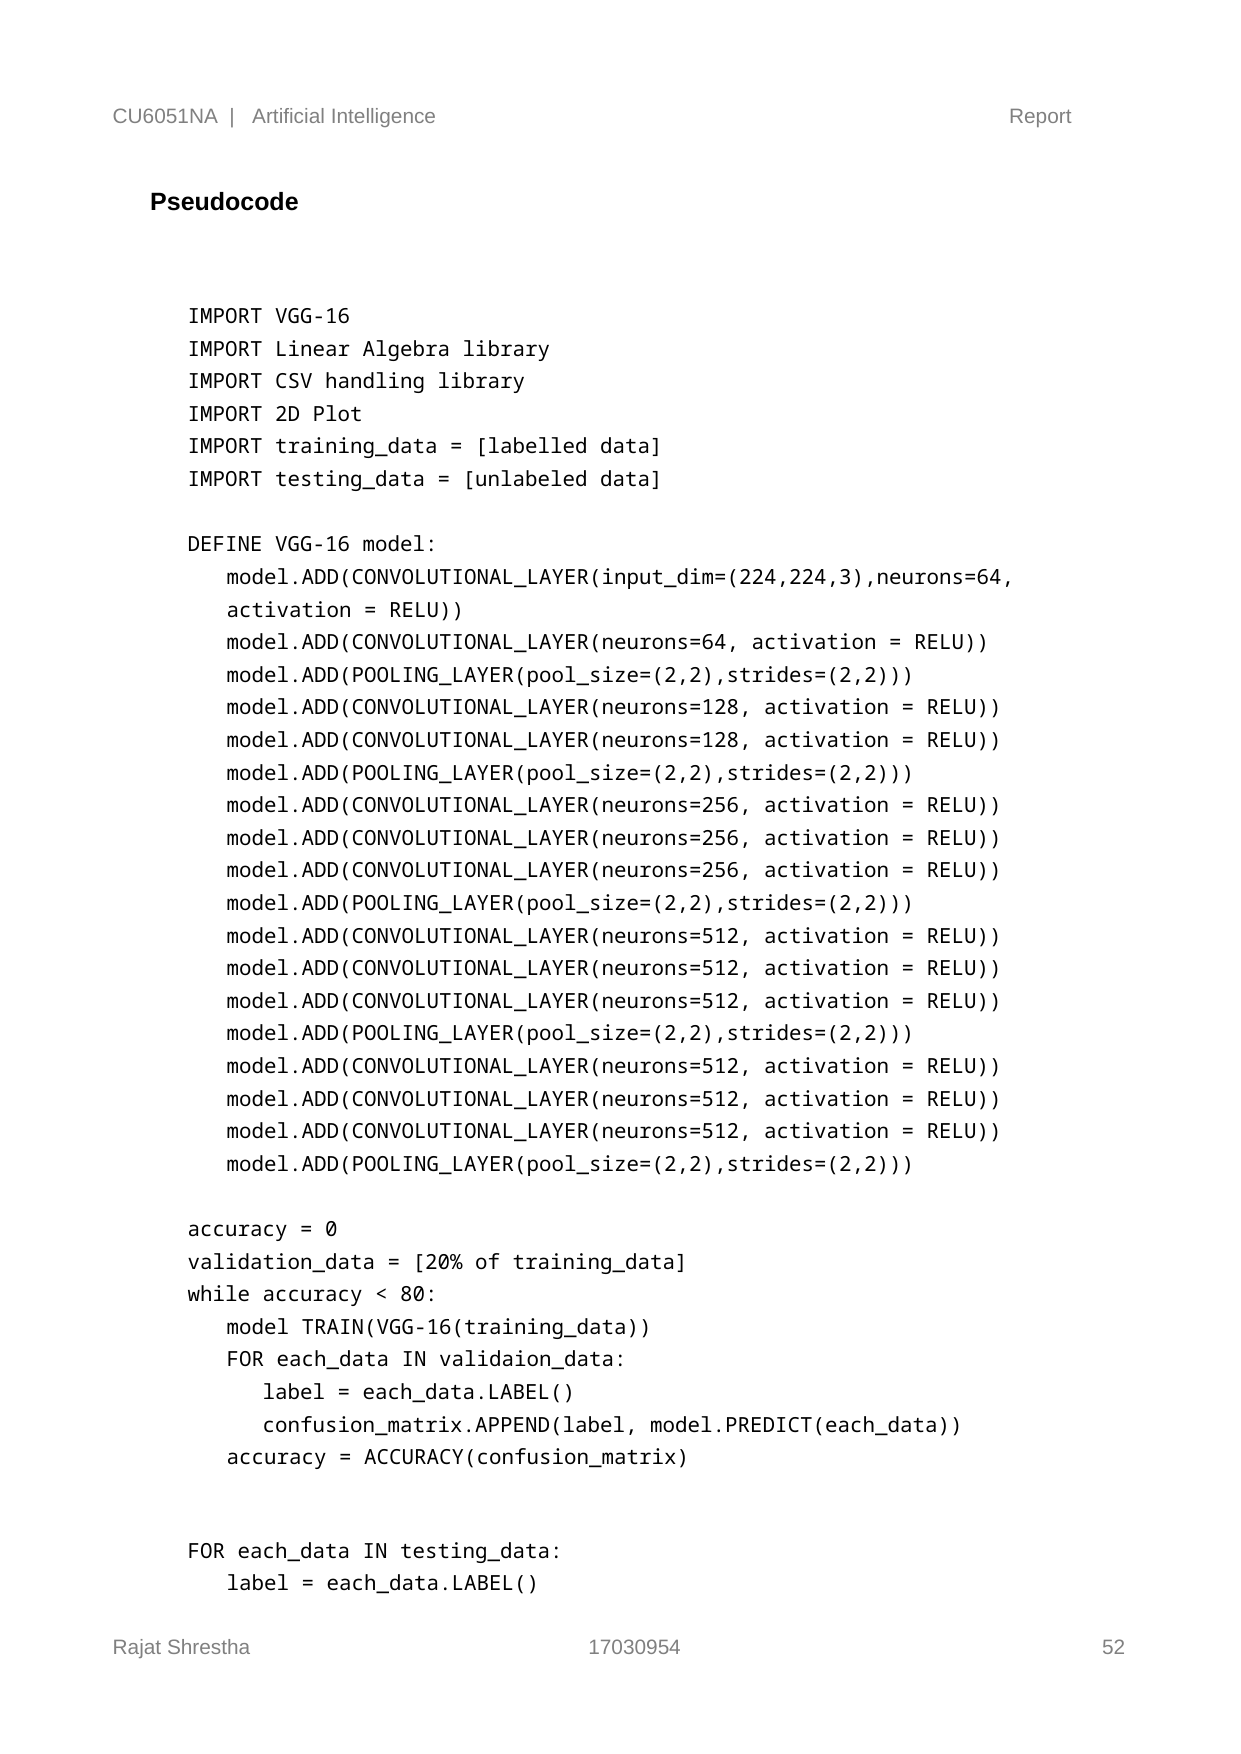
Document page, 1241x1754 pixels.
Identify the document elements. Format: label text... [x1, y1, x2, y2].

text model.ADD(CONVOLUTIONAL_LAYER(neurons=256, activation = RELU)) [187, 823, 1128, 851]
text IMPORT testing_data = [unlabeled data] [187, 464, 1128, 493]
text FOR each_data IN testing_data: [187, 1536, 1128, 1564]
text model.ADD(CONVOLUTIONAL_LAYER(neurons=512, activation = RELU)) [187, 921, 1128, 949]
text model.ADD(CONVOLUTIONAL_LAYER(neurons=256, activation = RELU)) [187, 790, 1128, 819]
text DEFINE VGG-16 model: [187, 529, 1128, 558]
text model.ADD(CONVOLUTIONAL_LAYER(neurons=512, activation = RELU)) [187, 1116, 1128, 1145]
text model.ADD(CONVOLUTIONAL_LAYER(neurons=512, activation = RELU)) [187, 1051, 1128, 1079]
text confusion_matrix.APPEND(label, model.PREDICT(each_data)) [187, 1410, 1128, 1438]
text model.ADD(CONVOLUTIONAL_LAYER(neurons=512, activation = RELU)) [187, 1084, 1128, 1112]
text model.ADD(CONVOLUTIONAL_LAYER(neurons=64, activation = RELU)) [187, 627, 1128, 656]
subtitle Pseudocode [150, 186, 1128, 215]
text IMPORT VGG-16 [187, 301, 1128, 330]
text IMPORT training_data = [labelled data] [187, 432, 1128, 460]
text model.ADD(CONVOLUTIONAL_LAYER(neurons=256, activation = RELU)) [187, 856, 1128, 884]
text validation_data = [20% of training_data] [187, 1247, 1128, 1275]
text model.ADD(POOLING_LAYER(pool_size=(2,2),strides=(2,2))) [187, 660, 1128, 688]
text model.ADD(CONVOLUTIONAL_LAYER(neurons=512, activation = RELU)) [187, 986, 1128, 1014]
text model.ADD(CONVOLUTIONAL_LAYER(neurons=128, activation = RELU)) [187, 725, 1128, 753]
text model.ADD(CONVOLUTIONAL_LAYER(neurons=512, activation = RELU)) [187, 953, 1128, 982]
text model.ADD(CONVOLUTIONAL_LAYER(neurons=128, activation = RELU)) [187, 692, 1128, 721]
text FOR each_data IN validaion_data: [187, 1344, 1128, 1373]
text model TRAIN(VGG-16(training_data)) [187, 1312, 1128, 1340]
text while accuracy < 80: [187, 1279, 1128, 1308]
text model.ADD(POOLING_LAYER(pool_size=(2,2),strides=(2,2))) [187, 758, 1128, 786]
text model.ADD(POOLING_LAYER(pool_size=(2,2),strides=(2,2))) [187, 1149, 1128, 1177]
text label = each_data.LABEL() [187, 1377, 1128, 1406]
text IMPORT 2D Plot [187, 399, 1128, 427]
text label = each_data.LABEL() [187, 1568, 1128, 1597]
text IMPORT Linear Algebra library [187, 334, 1128, 362]
text accuracy = ACCURACY(confusion_matrix) [187, 1442, 1128, 1471]
text model.ADD(POOLING_LAYER(pool_size=(2,2),strides=(2,2))) [187, 888, 1128, 917]
text IMPORT CSV handling library [187, 366, 1128, 395]
text model.ADD(CONVOLUTIONAL_LAYER(input_dim=(224,224,3),neurons=64, activation = RELU)) [187, 562, 1128, 623]
text accuracy = 0 [187, 1214, 1128, 1243]
text model.ADD(POOLING_LAYER(pool_size=(2,2),strides=(2,2))) [187, 1018, 1128, 1047]
